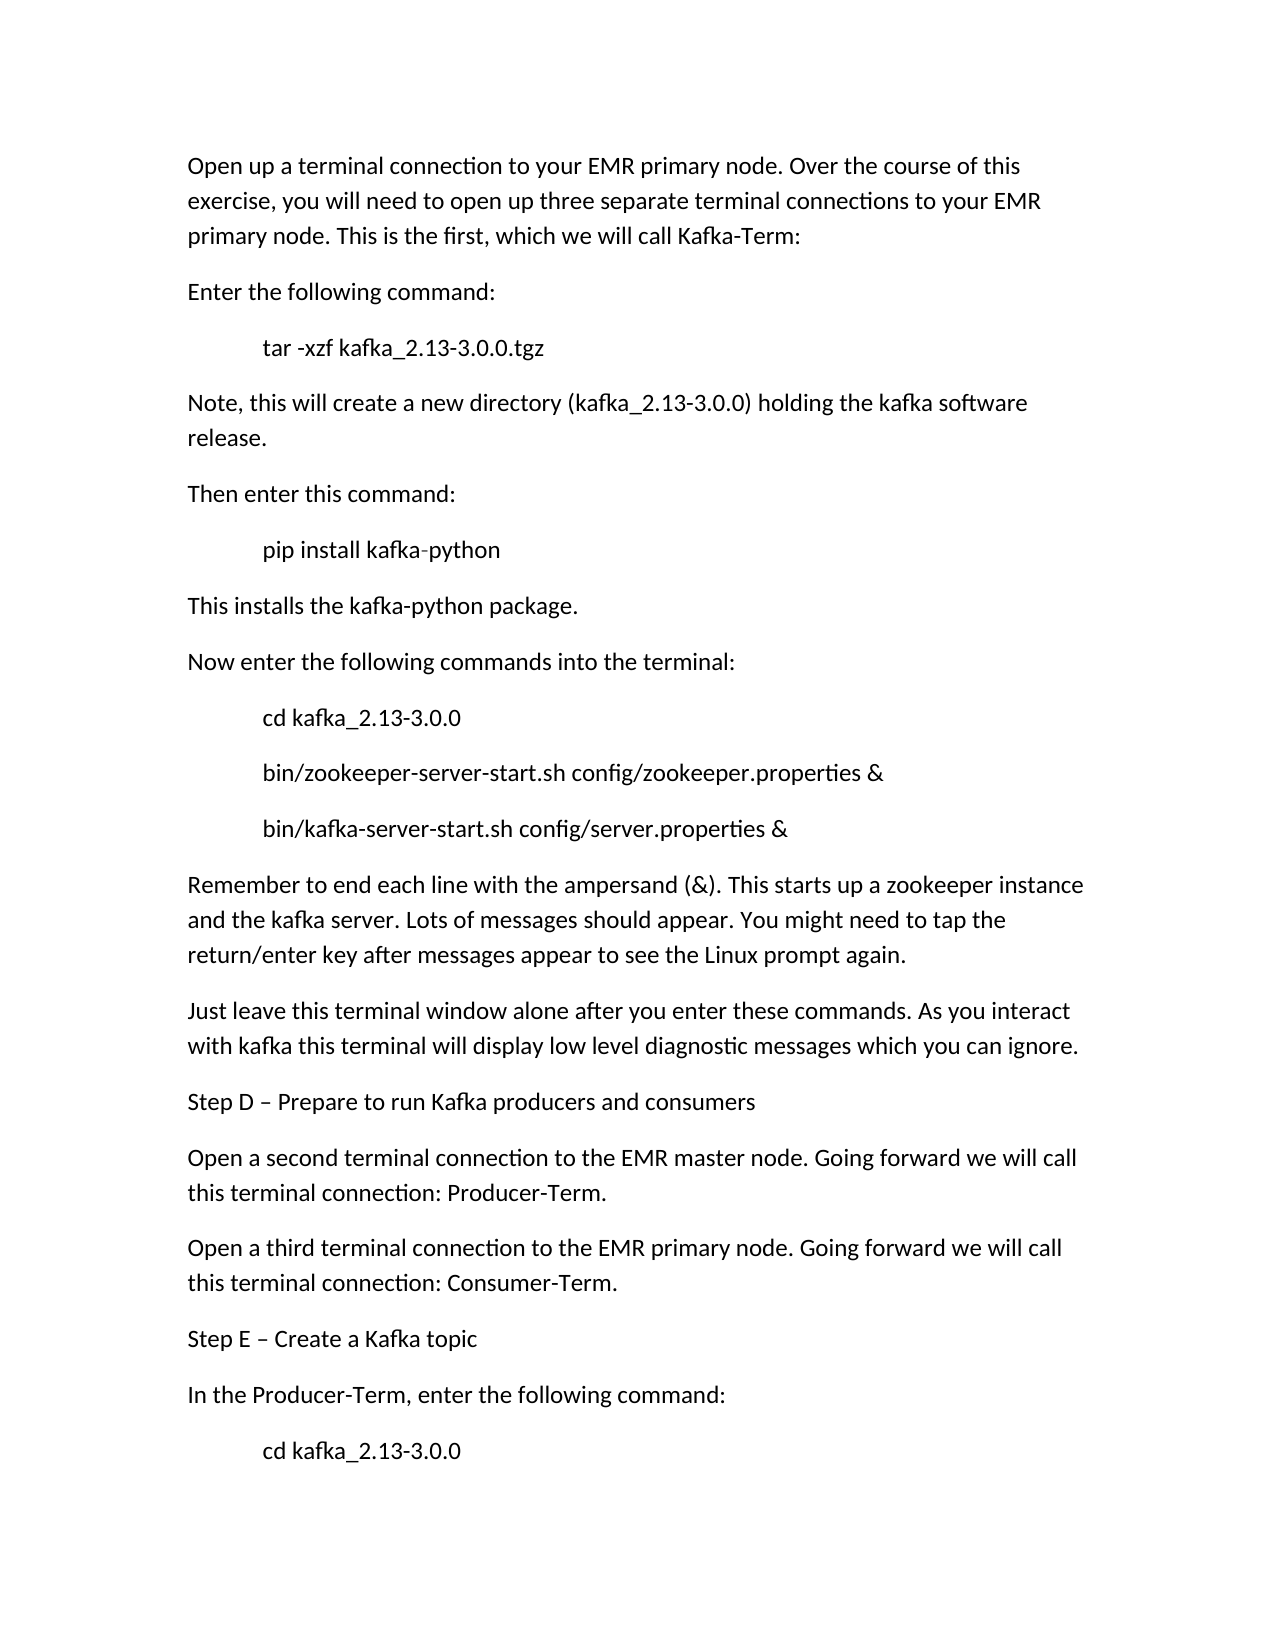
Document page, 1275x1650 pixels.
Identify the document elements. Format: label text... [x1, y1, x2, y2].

text Open a second terminal connection to the EMR master node. Going forward we will call this terminal connection: Producer-Term. [187, 1142, 1087, 1207]
text Step E – Create a Kafka topic [187, 1323, 1087, 1354]
text Note, this will create a new directory (kafka_2.13-3.0.0) holding the kafka software release. [187, 387, 1087, 453]
text cd kafka_2.13-3.0.0 [187, 702, 1087, 732]
text Enter the following command: [187, 276, 1087, 306]
text bin/kafka-server-start.sh config/server.properties & [187, 813, 1087, 844]
text Open up a terminal connection to your EMR primary node. Over the course of this exercise, you will need to open up three separate terminal connections to your EMR primary node. This is the first, which we will call Kafka-Term: [187, 150, 1087, 251]
text Open a third terminal connection to the EMR primary node. Going forward we will call this terminal connection: Consumer-Term. [187, 1232, 1087, 1298]
text Step D – Prepare to run Kafka producers and consumers [187, 1086, 1087, 1116]
text tar -xzf kafka_2.13-3.0.0.tgz [187, 332, 1087, 362]
text Just leave this terminal window alone after you enter these commands. As you interact with kafka this terminal will display low level diagnostic messages which you can ignore. [187, 995, 1087, 1061]
text This installs the kafka-python package. [187, 590, 1087, 621]
text cd kafka_2.13-3.0.0 [262, 1435, 1087, 1466]
text Remember to end each line with the ampersand (&). This starts up a zookeeper instance and the kafka server. Lots of messages should appear. You might need to tap the return/enter key after messages appear to see the Linux prompt again. [187, 869, 1087, 970]
text Now enter the following commands into the terminal: [187, 646, 1087, 676]
text pip install kafka-python [187, 534, 1087, 565]
text Then enter this command: [187, 478, 1087, 509]
text In the Producer-Term, enter the following command: [187, 1379, 1087, 1410]
text bin/zookeeper-server-start.sh config/zookeeper.properties & [187, 757, 1087, 788]
